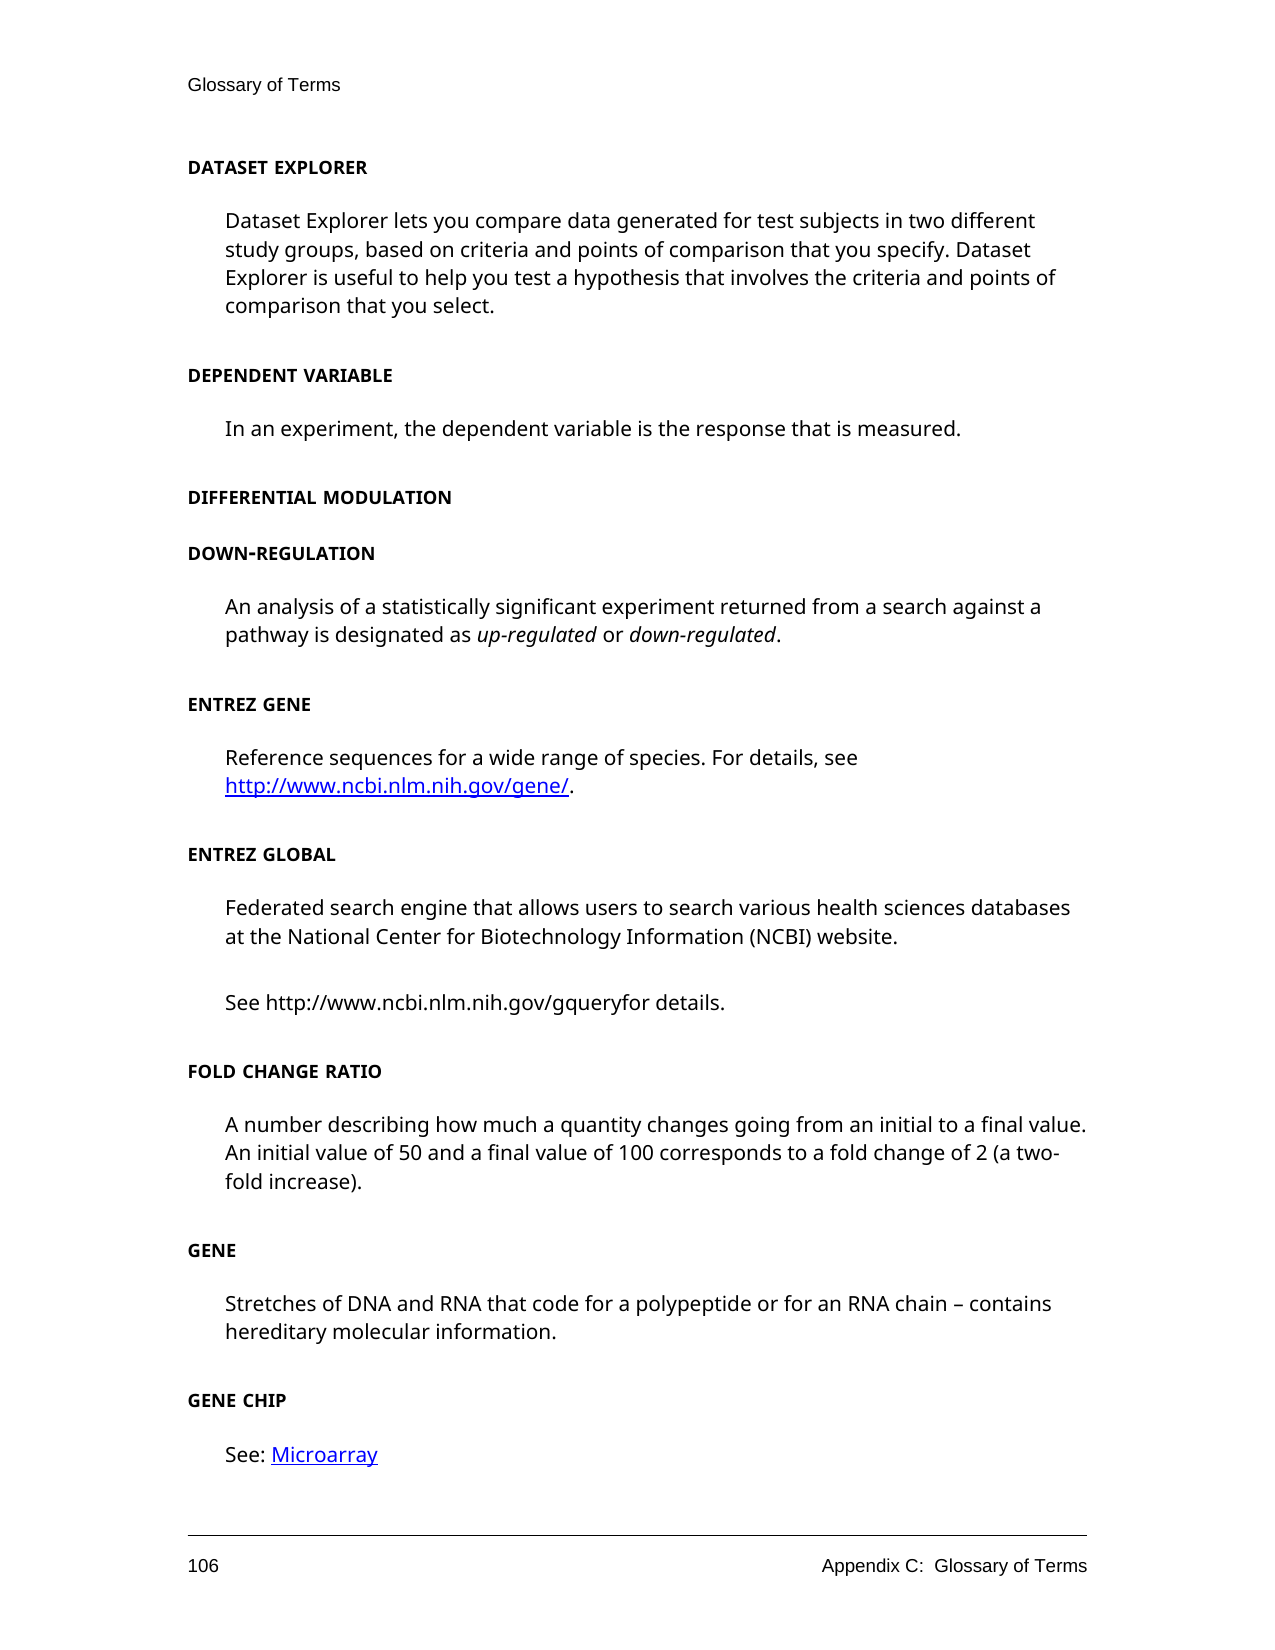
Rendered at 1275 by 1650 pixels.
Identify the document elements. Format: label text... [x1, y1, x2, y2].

subtitle gene chip [187, 1383, 1087, 1415]
subtitle dataset explorer [187, 150, 1087, 181]
text See http://www.ncbi.nlm.nih.gov/gqueryfor details. [225, 988, 1087, 1016]
subtitle down-regulation [187, 536, 1087, 567]
subtitle dependent variable [187, 357, 1087, 389]
text Federated search engine that allows users to search various health sciences databases at the National Center for Biotechnology Information (NCBI) website. [225, 893, 1087, 950]
subtitle differential modulation [187, 480, 1087, 511]
subtitle entrez global [187, 837, 1087, 868]
text Stretches of DNA and RNA that code for a polypeptide or for an RNA chain – contains hereditary molecular information. [225, 1289, 1087, 1346]
text A number describing how much a quantity changes going from an initial to a final value. An initial value of 50 and a final value of 100 corresponds to a fold change of 2 (a two-fold increase). [225, 1110, 1087, 1195]
text Dataset Explorer lets you compare data generated for test subjects in two different study groups, based on criteria and points of comparison that you specify. Dataset Explorer is useful to help you test a hypothesis that involves the criteria and points of comparison that you select. [225, 206, 1087, 320]
subtitle gene [187, 1233, 1087, 1264]
text An analysis of a statistically significant experiment returned from a search against a pathway is designated as up-regulated or down-regulated. [225, 592, 1087, 649]
text Reference sequences for a wide range of species. For details, see http://www.ncbi.nlm.nih.gov/gene/. [225, 743, 1087, 800]
text In an experiment, the dependent variable is the response that is measured. [225, 414, 1087, 442]
text See: Microarray [225, 1440, 1087, 1468]
subtitle entrez gene [187, 687, 1087, 718]
subtitle fold change ratio [187, 1054, 1087, 1085]
